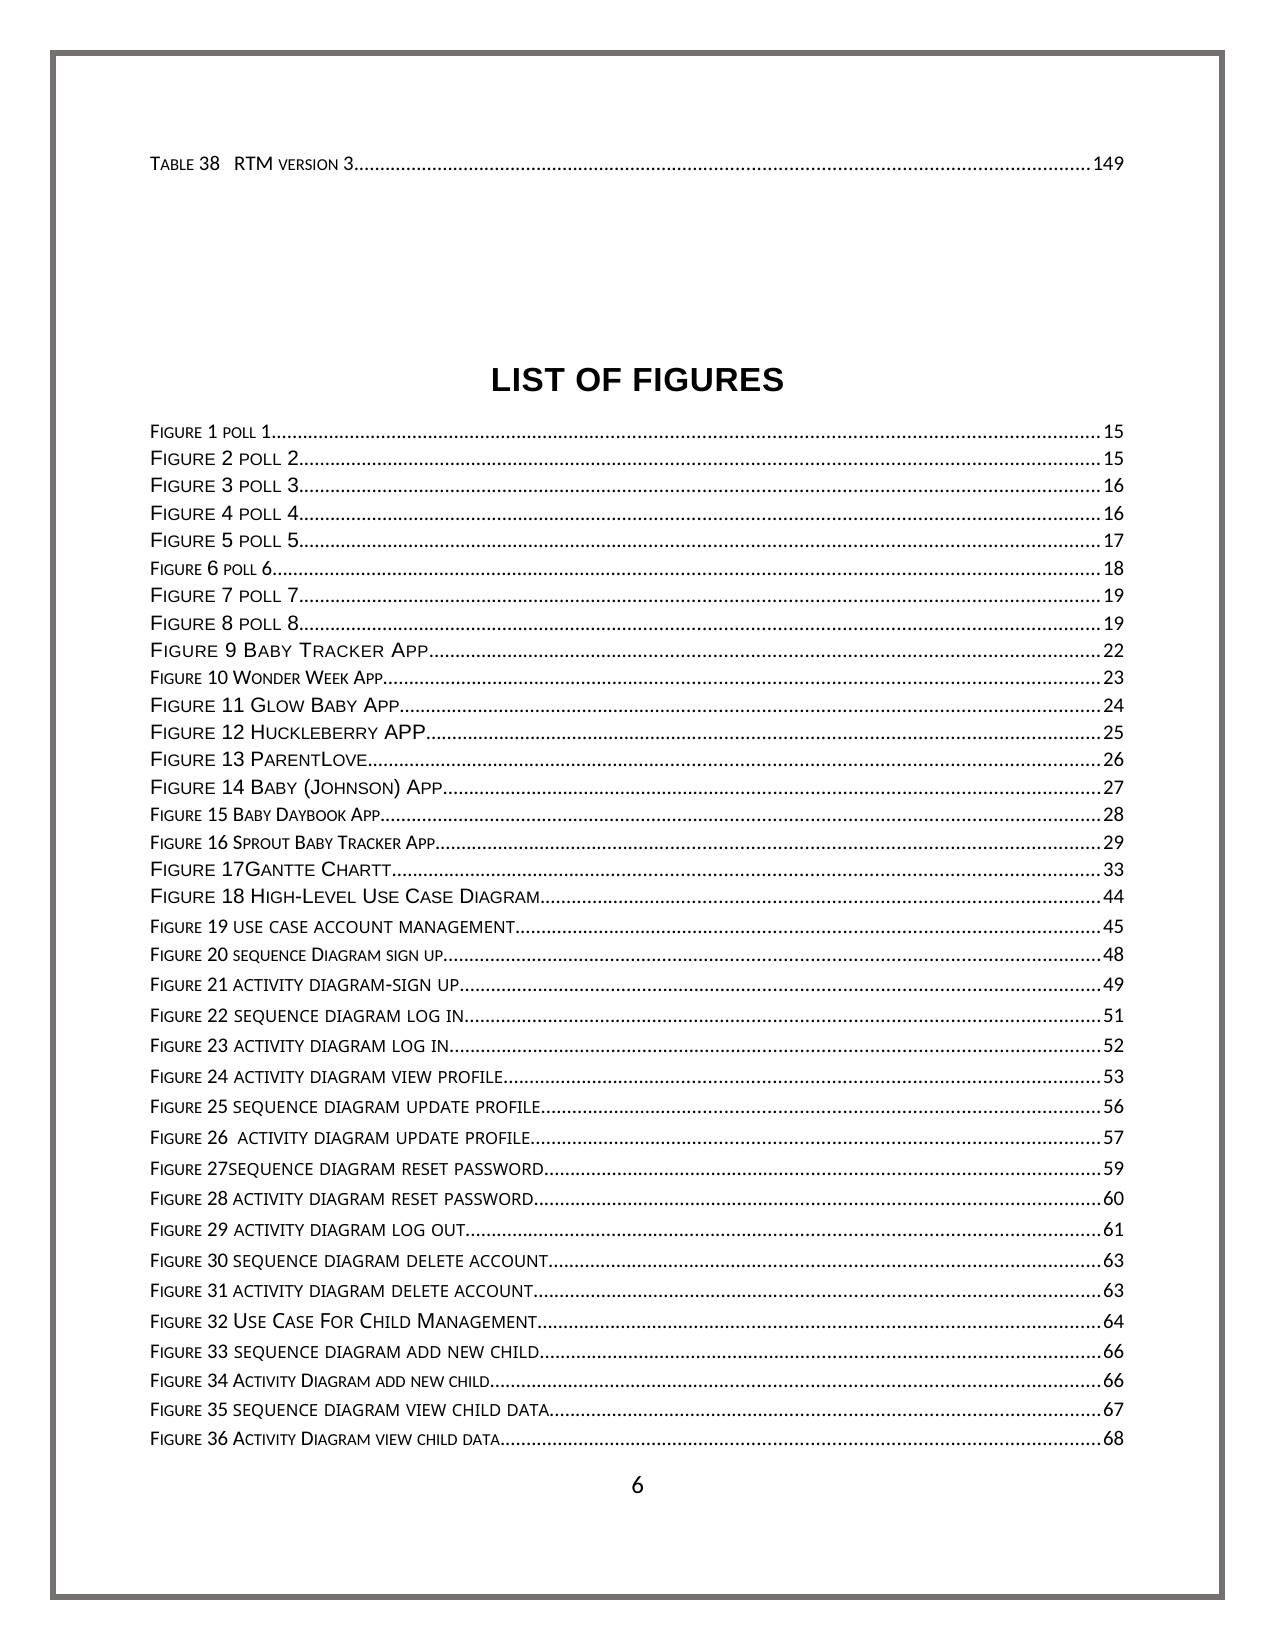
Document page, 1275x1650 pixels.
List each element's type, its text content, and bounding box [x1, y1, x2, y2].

text Figure 11 Glow Baby App 24 [150, 692, 1125, 717]
text Figure 36 Activity Diagram view child data 68 [150, 1425, 1125, 1451]
text LIST OF FIGURES [150, 360, 1125, 398]
text Figure 13 ParentLove 26 [150, 747, 1125, 772]
text Figure 17Gantte Chartt 33 [150, 856, 1125, 882]
text Figure 22 sequence diagram log in 51 [150, 1000, 1125, 1028]
text Figure 15 Baby Daybook App 28 [150, 801, 1125, 827]
text Figure 28 activity diagram reset password 60 [150, 1183, 1125, 1212]
text Figure 24 activity diagram view profile 53 [150, 1061, 1125, 1089]
text Figure 3 poll 3 16 [150, 473, 1125, 498]
text Figure 16 Sprout Baby Tracker App 29 [150, 829, 1125, 854]
text Figure 18 High-Level Use Case Diagram 44 [150, 884, 1125, 909]
text Figure 14 Baby (Johnson) App 27 [150, 774, 1125, 799]
text Figure 26 activity diagram update profile 57 [150, 1122, 1125, 1151]
text Figure 33 sequence diagram add new child 66 [150, 1337, 1125, 1365]
text Figure 10 Wonder Week App 23 [150, 664, 1125, 690]
text Figure 32 Use Case For Child Management 64 [150, 1306, 1125, 1334]
text Figure 20 sequence Diagram sign up 48 [150, 942, 1125, 967]
text Figure 27sequence diagram reset password 59 [150, 1153, 1125, 1181]
text Figure 2 poll 2 15 [150, 445, 1125, 471]
text Figure 34 Activity Diagram add new child 66 [150, 1367, 1125, 1393]
text Figure 6 poll 6 18 [150, 555, 1125, 580]
text Figure 25 sequence diagram update profile 56 [150, 1092, 1125, 1120]
text Figure 29 activity diagram log out 61 [150, 1214, 1125, 1242]
text Figure 23 activity diagram log in 52 [150, 1030, 1125, 1059]
text Figure 19 use case account management 45 [150, 911, 1125, 939]
text Figure 7 poll 7 19 [150, 582, 1125, 608]
text Figure 1 poll 1 15 [150, 418, 1125, 443]
text Figure 31 activity diagram delete account 63 [150, 1275, 1125, 1304]
text Figure 35 sequence diagram view child data 67 [150, 1394, 1125, 1423]
text Figure 5 poll 5 17 [150, 527, 1125, 553]
text Figure 4 poll 4 16 [150, 500, 1125, 526]
text Figure 21 activity diagram-sign up 49 [150, 969, 1125, 997]
text Figure 12 Huckleberry APP 25 [150, 719, 1125, 745]
text Figure 9 Baby Tracker App 22 [150, 637, 1125, 662]
text Table 38 RTM version 3 149 [150, 150, 1125, 175]
text Figure 8 poll 8 19 [150, 610, 1125, 635]
text Figure 30 sequence diagram delete account 63 [150, 1245, 1125, 1273]
